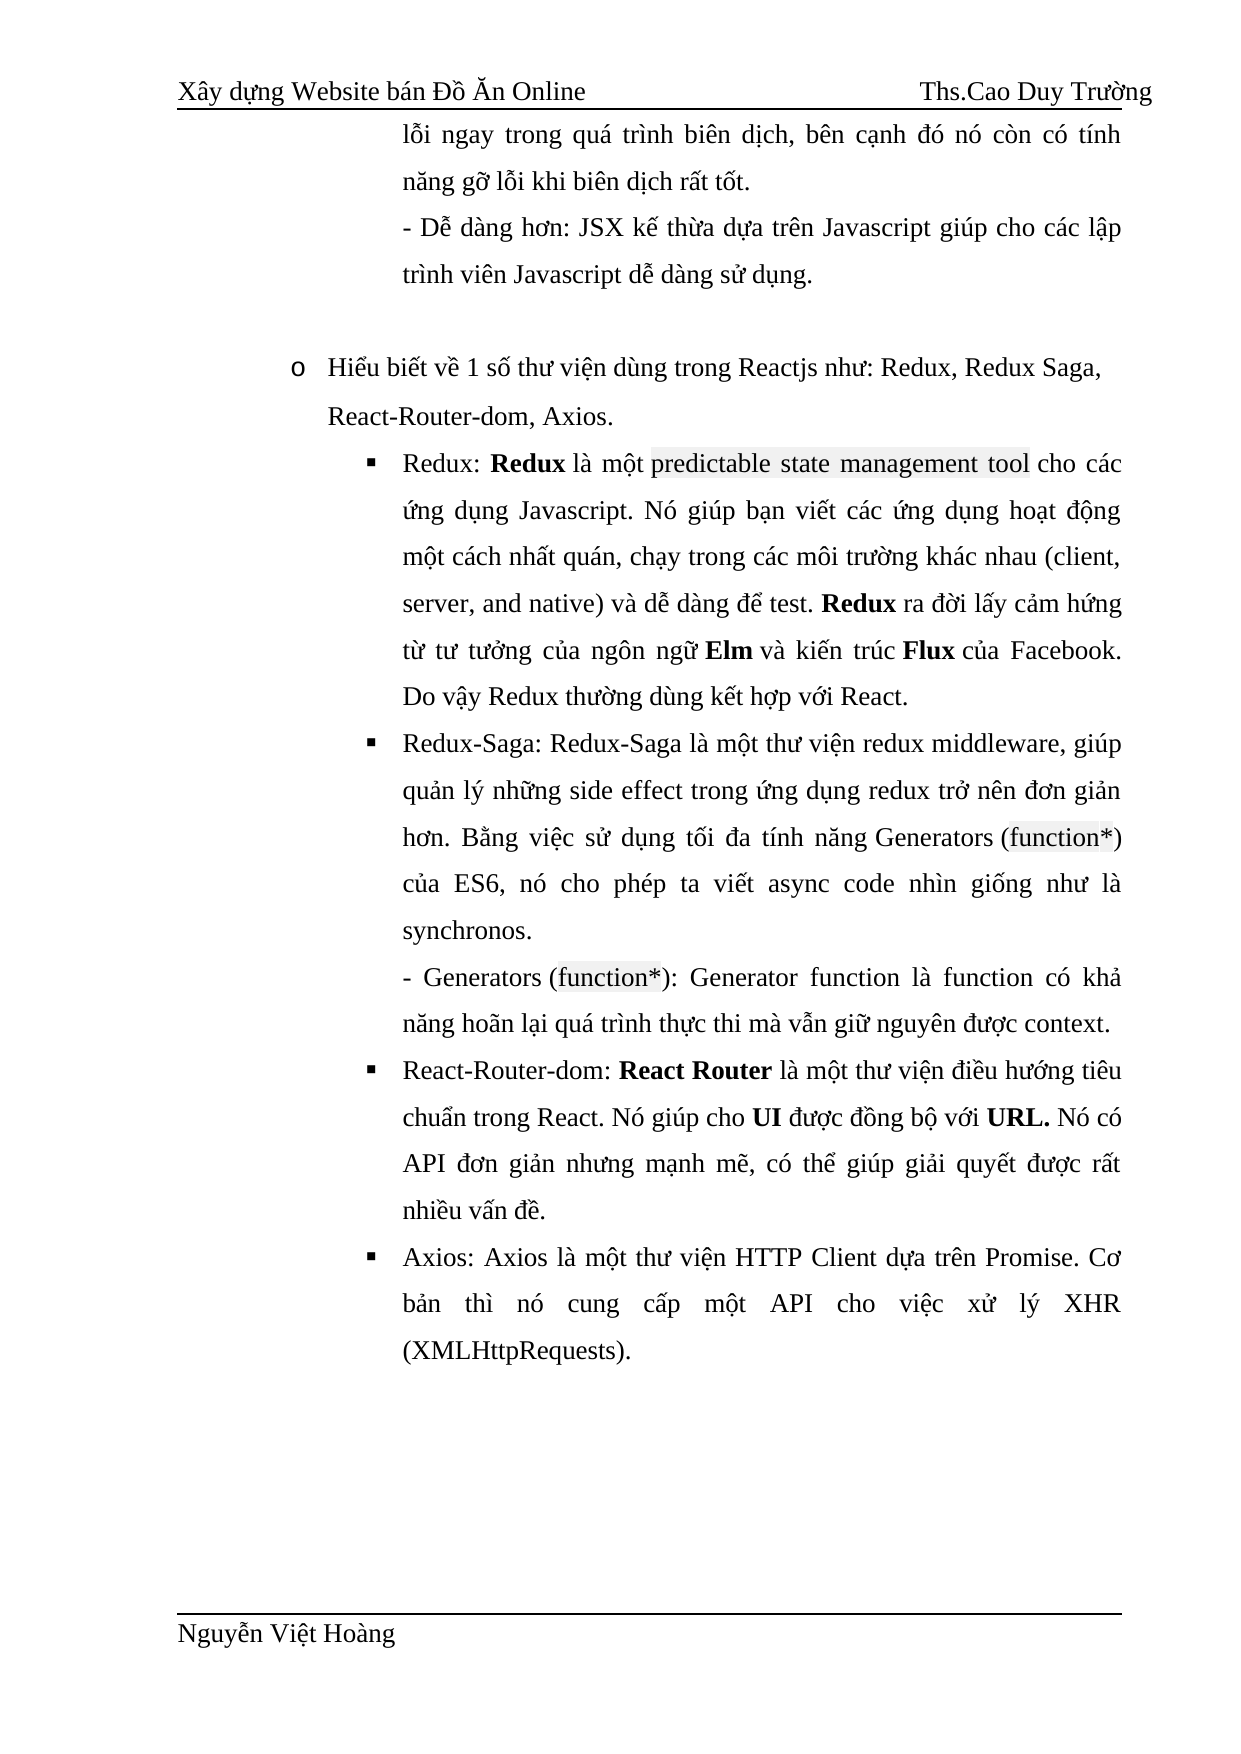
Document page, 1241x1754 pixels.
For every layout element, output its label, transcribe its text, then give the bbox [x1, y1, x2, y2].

list React-Router-dom: React Router là một thư viện điều hướng tiêu chuẩn trong React. Nó giúp cho UI được đồng bộ với URL. Nó có API đơn giản nhưng mạnh mẽ, có thể giúp giải quyết được rất nhiều vấn đề. [365, 1054, 1122, 1225]
list Redux-Saga: Redux-Saga là một thư viện redux middleware, giúp quản lý những side effect trong ứng dụng redux trở nên đơn giản hơn. Bằng việc sử dụng tối đa tính năng Generators (function*) của ES6, nó cho phép ta viết async code nhìn giống như là synchronos. [365, 727, 1122, 945]
list - Generators (function*): Generator function là function có khả năng hoãn lại quá trình thực thi mà vẫn giữ nguyên được context. [402, 961, 1122, 1038]
list Hiểu biết về 1 số thư viện dùng trong Reactjs như: Redux, Redux Saga, React-Router-dom, Axios. [290, 351, 1122, 432]
list Axios: Axios là một thư viện HTTP Client dựa trên Promise. Cơ bản thì nó cung cấp một API cho việc xử lý XHR (XMLHttpRequests). [365, 1241, 1122, 1365]
list Redux: Redux là một predictable state management tool cho các ứng dụng Javascript. Nó giúp bạn viết các ứng dụng hoạt động một cách nhất quán, chạy trong các môi trường khác nhau (client, server, and native) và dễ dàng để test. Redux ra đời lấy cảm hứng từ tư tưởng của ngôn ngữ Elm và kiến trúc Flux của Facebook. Do vậy Redux thường dùng kết hợp với React. [365, 447, 1122, 712]
list - Dễ dàng hơn: JSX kế thừa dựa trên Javascript giúp cho các lập trình viên Javascript dễ dàng sử dụng. [402, 243, 1122, 289]
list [402, 149, 1122, 196]
